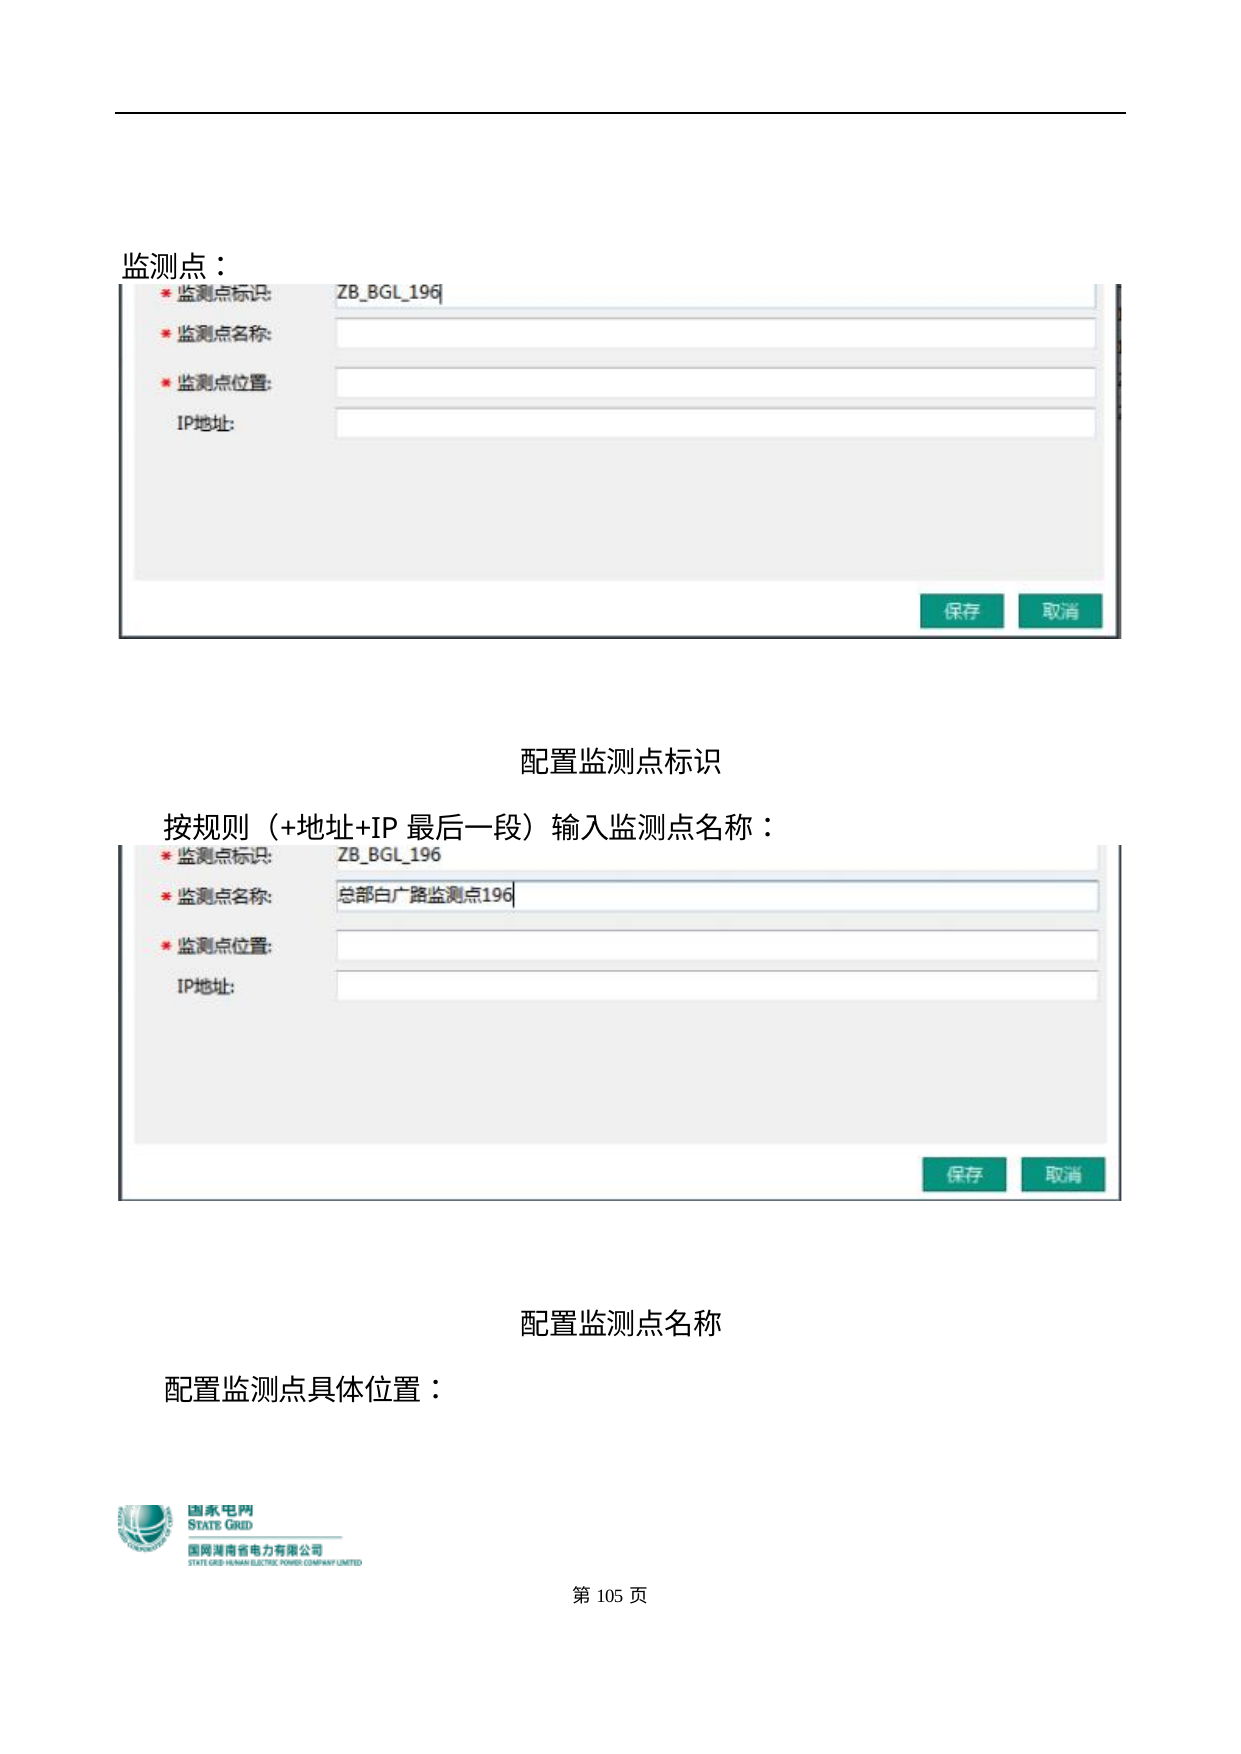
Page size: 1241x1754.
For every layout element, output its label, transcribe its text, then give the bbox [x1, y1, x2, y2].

picture [118, 284, 1122, 639]
text 按规则（+地址+IP 最后一段）输入监测点名称： [164, 810, 1125, 845]
picture [118, 845, 1122, 1201]
picture [117, 1505, 362, 1566]
text 配置监测点标识 [520, 743, 1125, 779]
text 配置监测点名称 [520, 1306, 1125, 1341]
text 监测点： [121, 248, 1125, 284]
text 配置监测点具体位置： [164, 1372, 1125, 1408]
